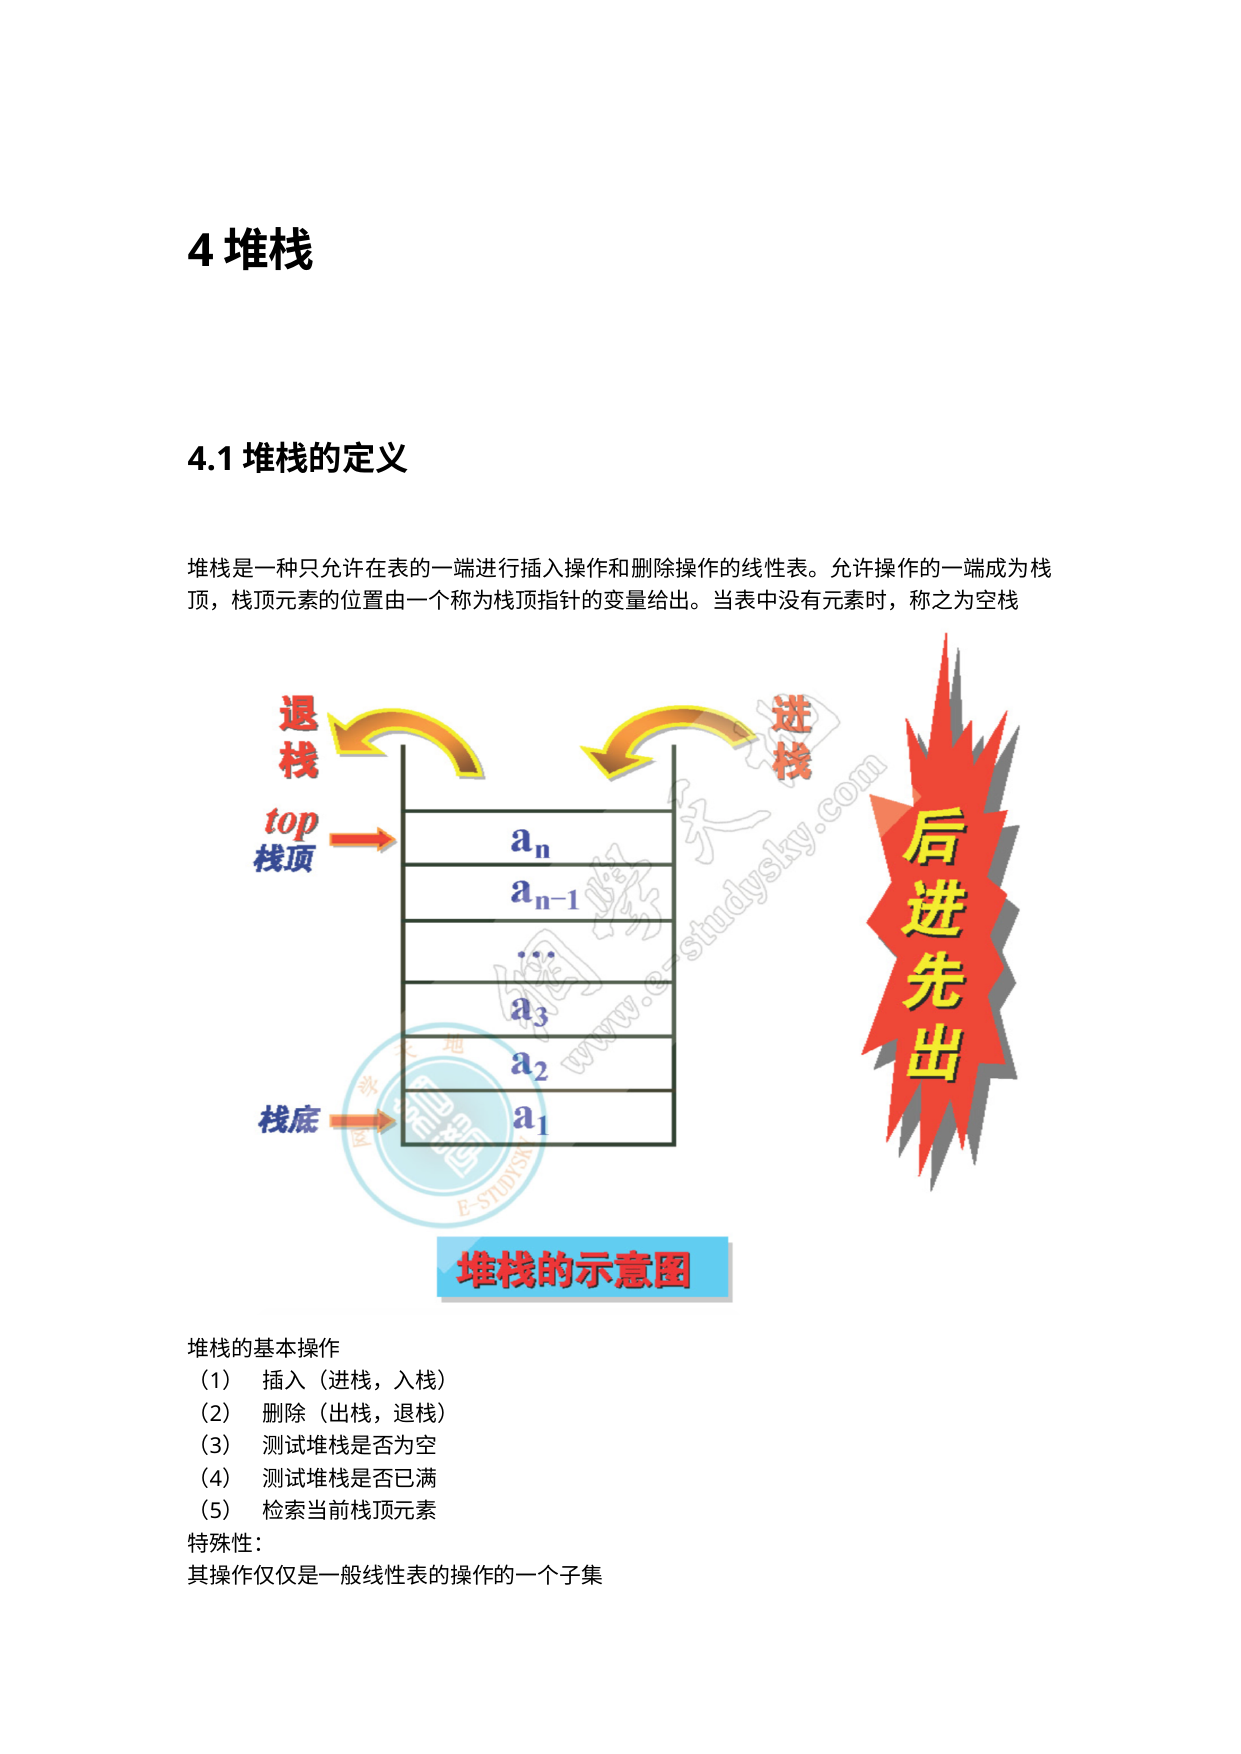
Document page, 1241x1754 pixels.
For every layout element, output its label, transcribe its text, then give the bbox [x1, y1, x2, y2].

text 堆栈是一种只允许在表的一端进行插入操作和删除操作的线性表。允许操作的一端成为栈顶，栈顶元素的位置由一个称为栈顶指针的变量给出。当表中没有元素时，称之为空栈 [187, 550, 1053, 615]
subtitle 4堆栈 [187, 197, 1053, 295]
picture [187, 615, 1053, 1315]
subtitle 4.1堆栈的定义 [187, 423, 1053, 488]
text 其操作仅仅是一般线性表的操作的一个子集 [187, 1558, 1053, 1590]
list 测试堆栈是否已满 [187, 1460, 1053, 1493]
list 插入（进栈，入栈） [187, 1363, 1053, 1395]
text 特殊性： [187, 1525, 1053, 1558]
list 检索当前栈顶元素 [187, 1493, 1053, 1525]
list 删除（出栈，退栈） [187, 1395, 1053, 1428]
list 测试堆栈是否为空 [187, 1428, 1053, 1460]
text 堆栈的基本操作 [187, 1330, 1053, 1363]
